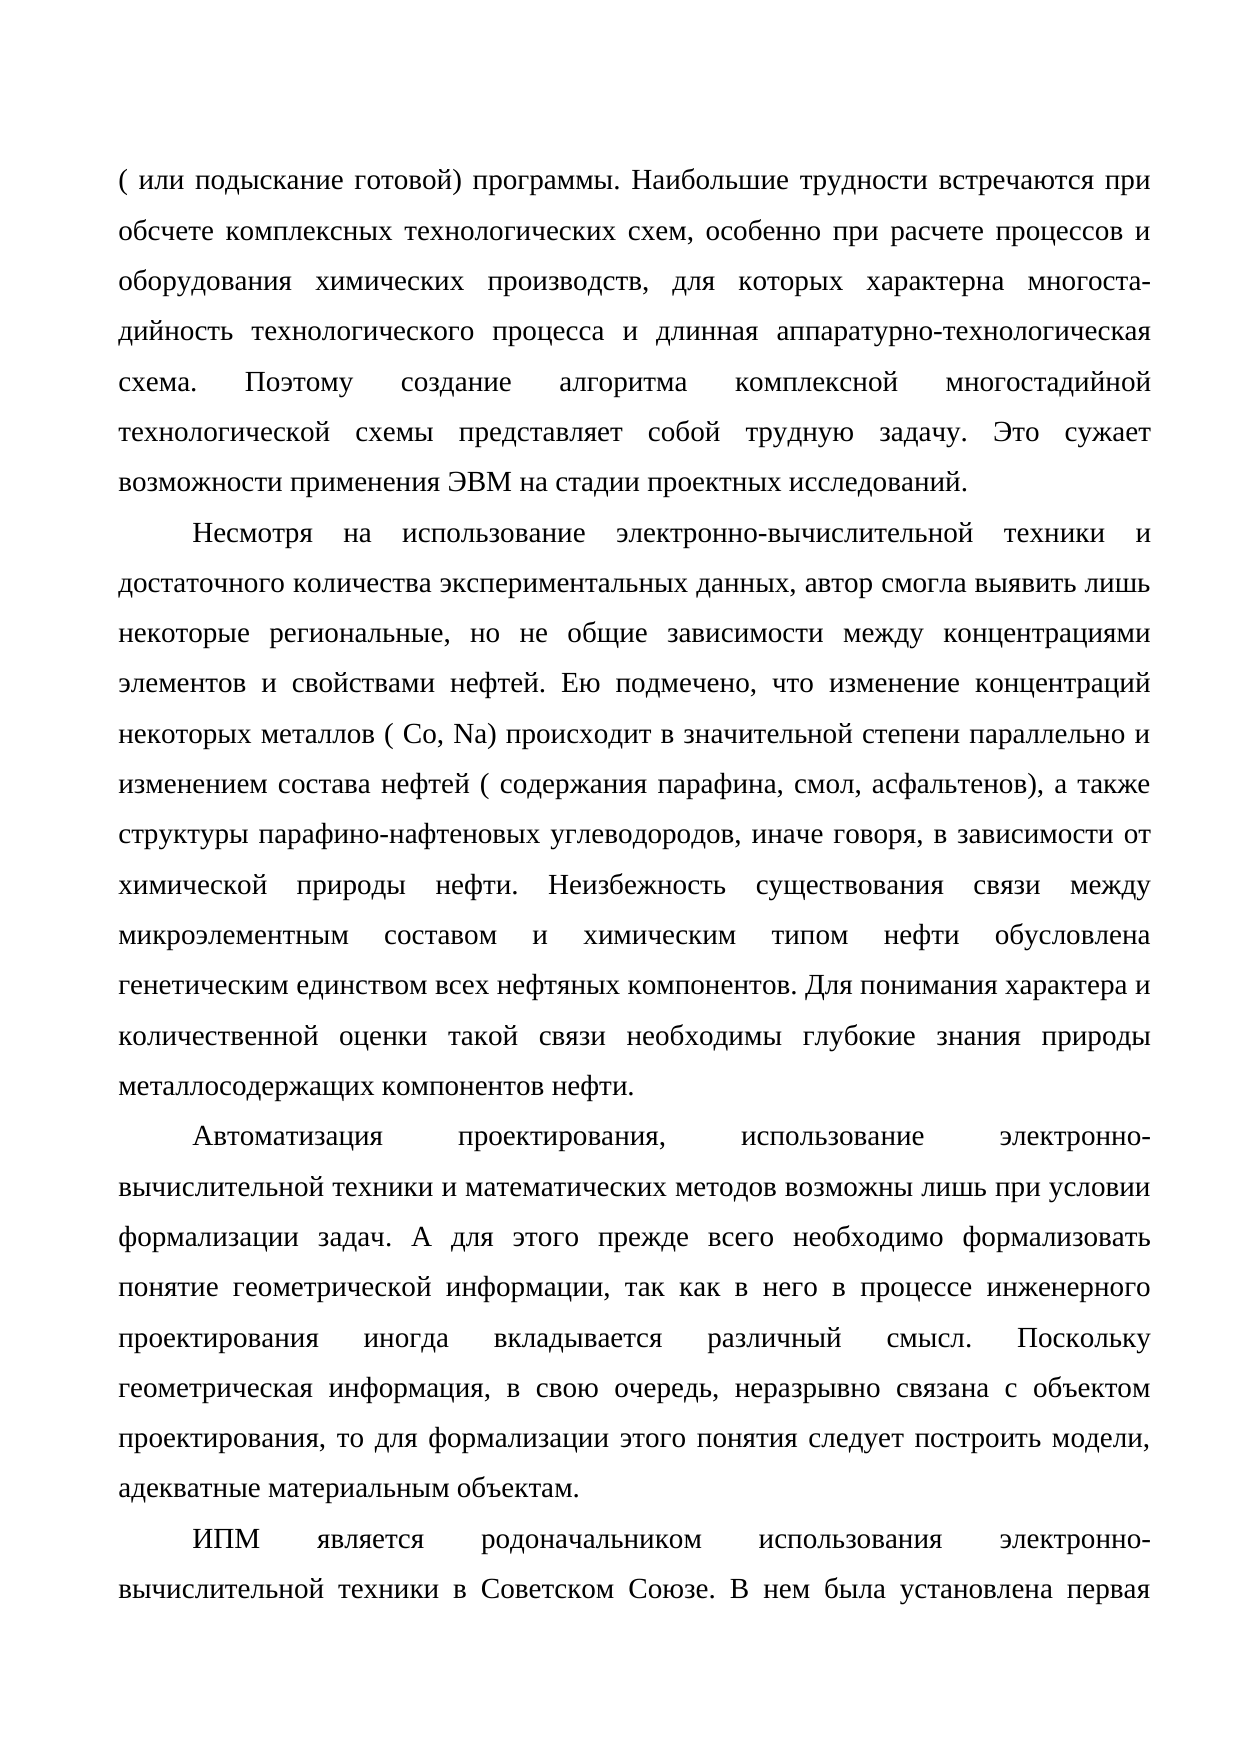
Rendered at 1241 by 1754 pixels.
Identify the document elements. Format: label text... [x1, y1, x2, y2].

text Несмотря на использование электронно-вычислительной техники и достаточного количества экспериментальных данных, автор смогла выявить лишь некоторые региональные, но не общие зависимости между концентрациями элементов и свойствами нефтей. Ею подмечено, что изменение концентраций некоторых металлов ( Со, Na) происходит в значительной степени параллельно и изменением состава нефтей ( содержания парафина, смол, асфальтенов), а также структуры парафино-нафтеновых углеводородов, иначе говоря, в зависимости от химической природы нефти. Неизбежность существования связи между микроэлементным составом и химическим типом нефти обусловлена генетическим единством всех нефтяных компонентов. Для понимания характера и количественной оценки такой связи необходимы глубокие знания природы металлосодержащих компонентов нефти. [118, 515, 1152, 1102]
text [118, 162, 1152, 498]
text Автоматизация проектирования, использование электронно-вычислительной техники и математических методов возможны лишь при условии формализации задач. А для этого прежде всего необходимо формализовать понятие геометрической информации, так как в него в процессе инженерного проектирования иногда вкладывается различный смысл. Поскольку геометрическая информация, в свою очередь, неразрывно связана с объектом проектирования, то для формализации этого понятия следует построить модели, адекватные материальным объектам. [118, 1118, 1152, 1504]
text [118, 1521, 1152, 1605]
